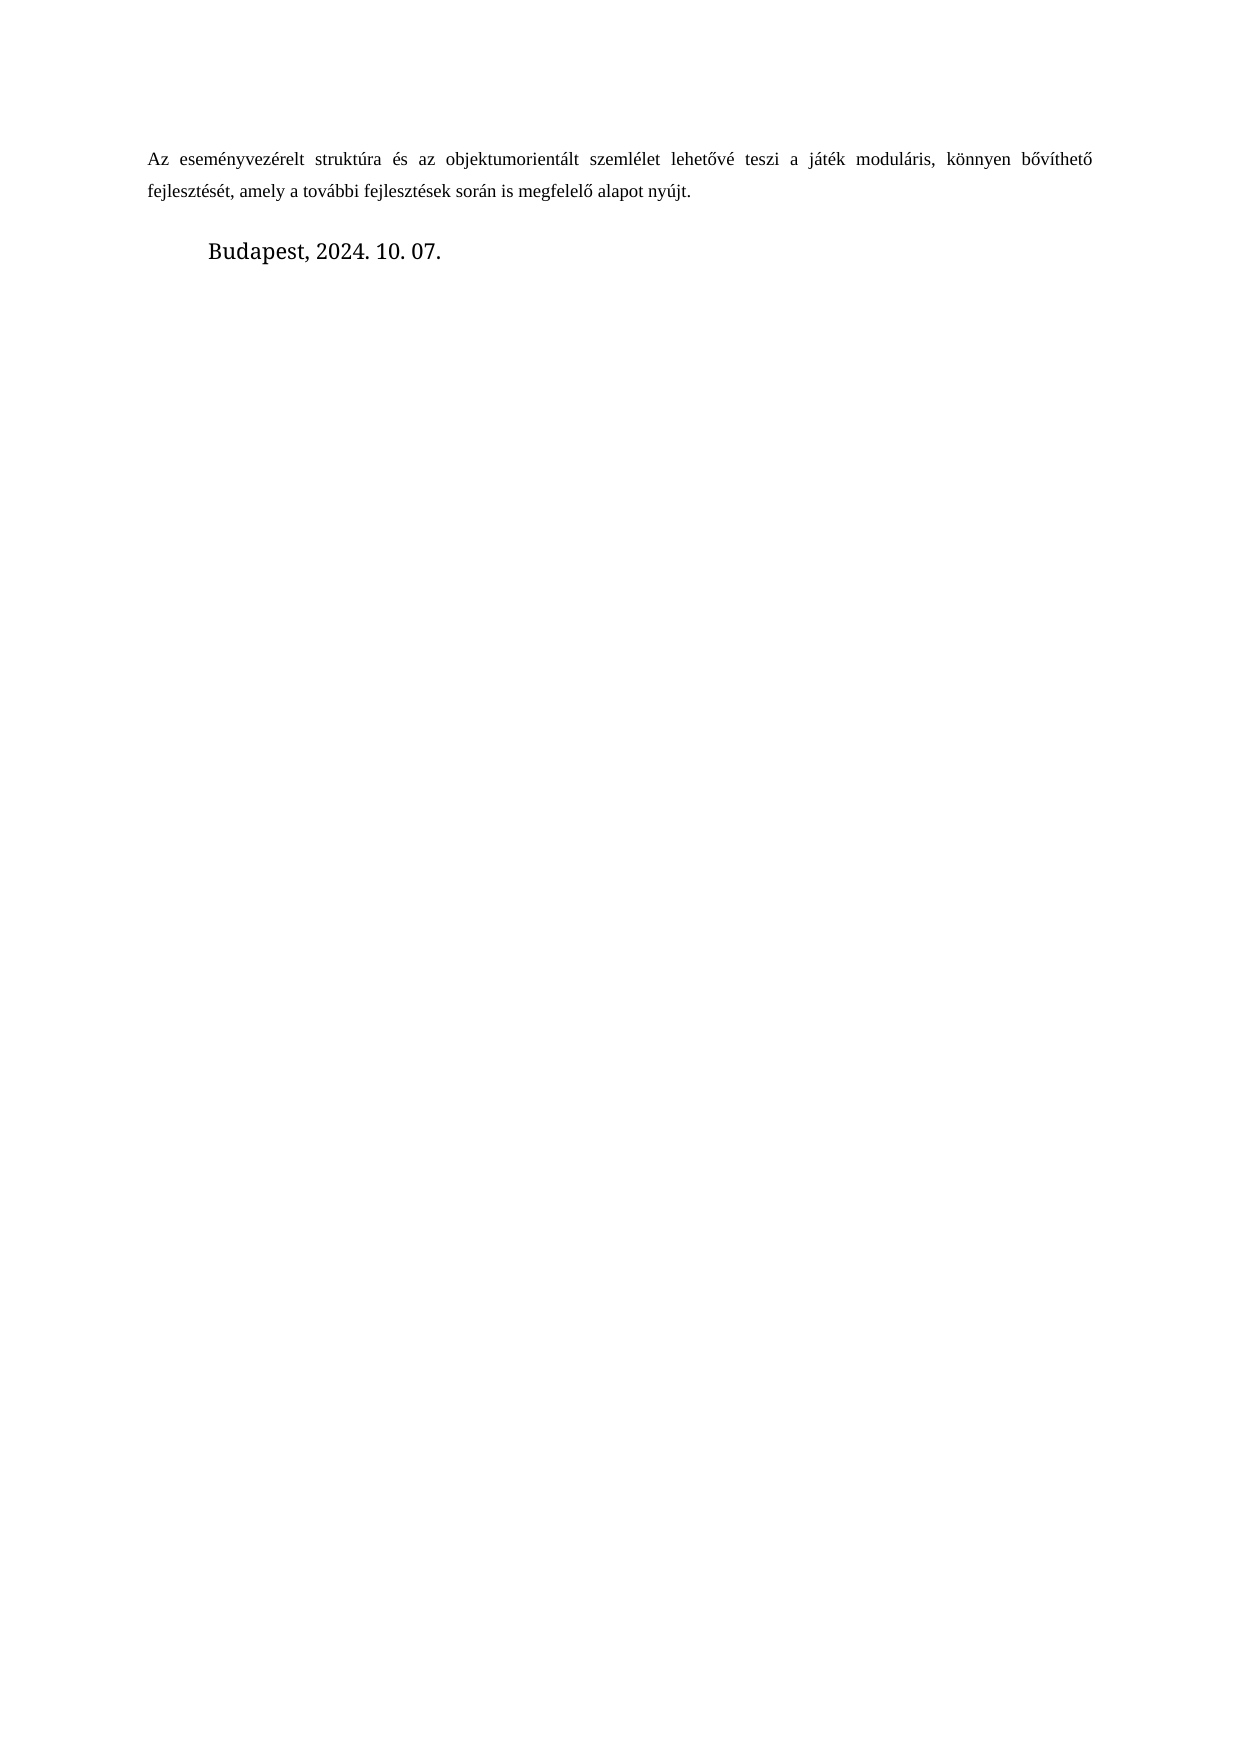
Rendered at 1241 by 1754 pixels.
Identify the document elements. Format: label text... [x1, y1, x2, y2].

text Budapest, 2024. 10. 07. [202, 236, 1093, 265]
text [146, 148, 1094, 201]
